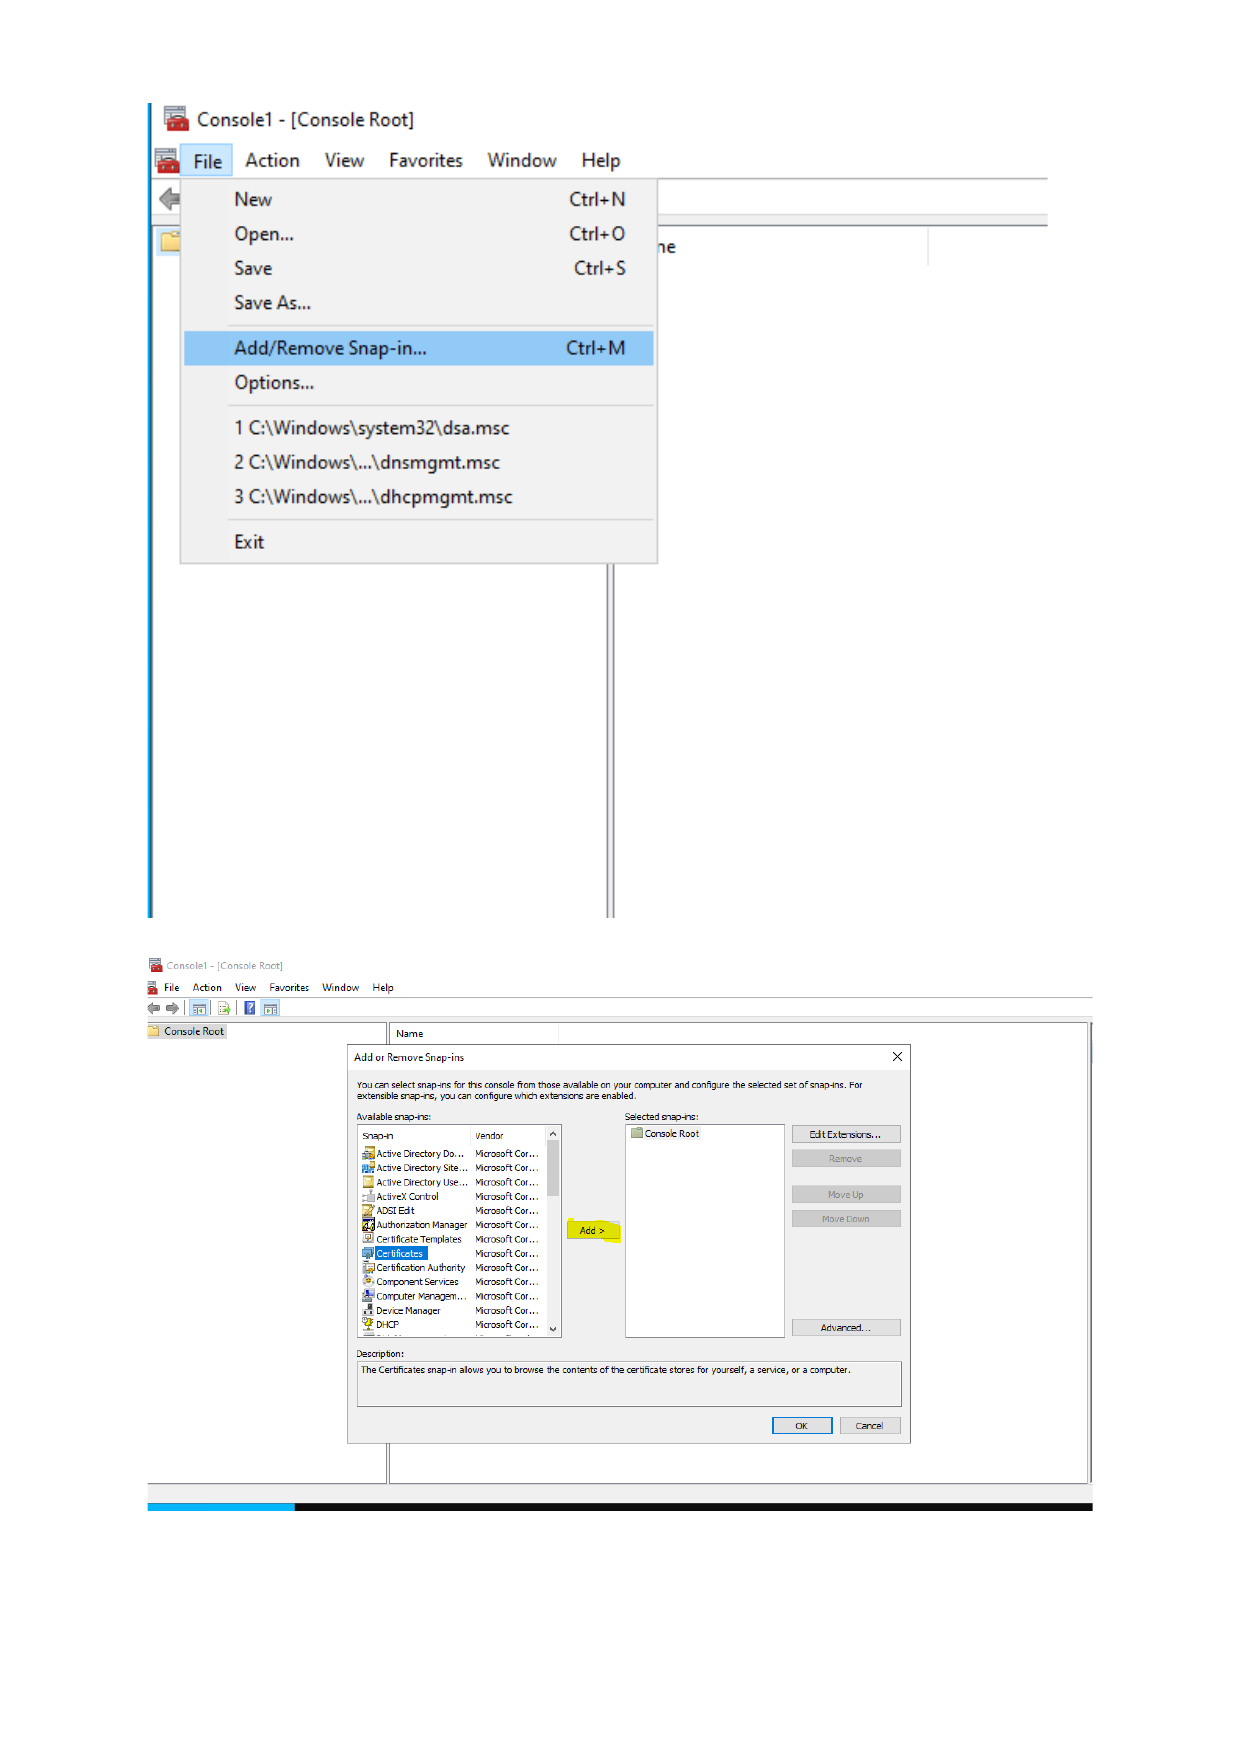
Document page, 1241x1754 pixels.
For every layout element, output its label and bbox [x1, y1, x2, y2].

picture [151, 103, 1048, 918]
picture [147, 958, 1093, 1511]
